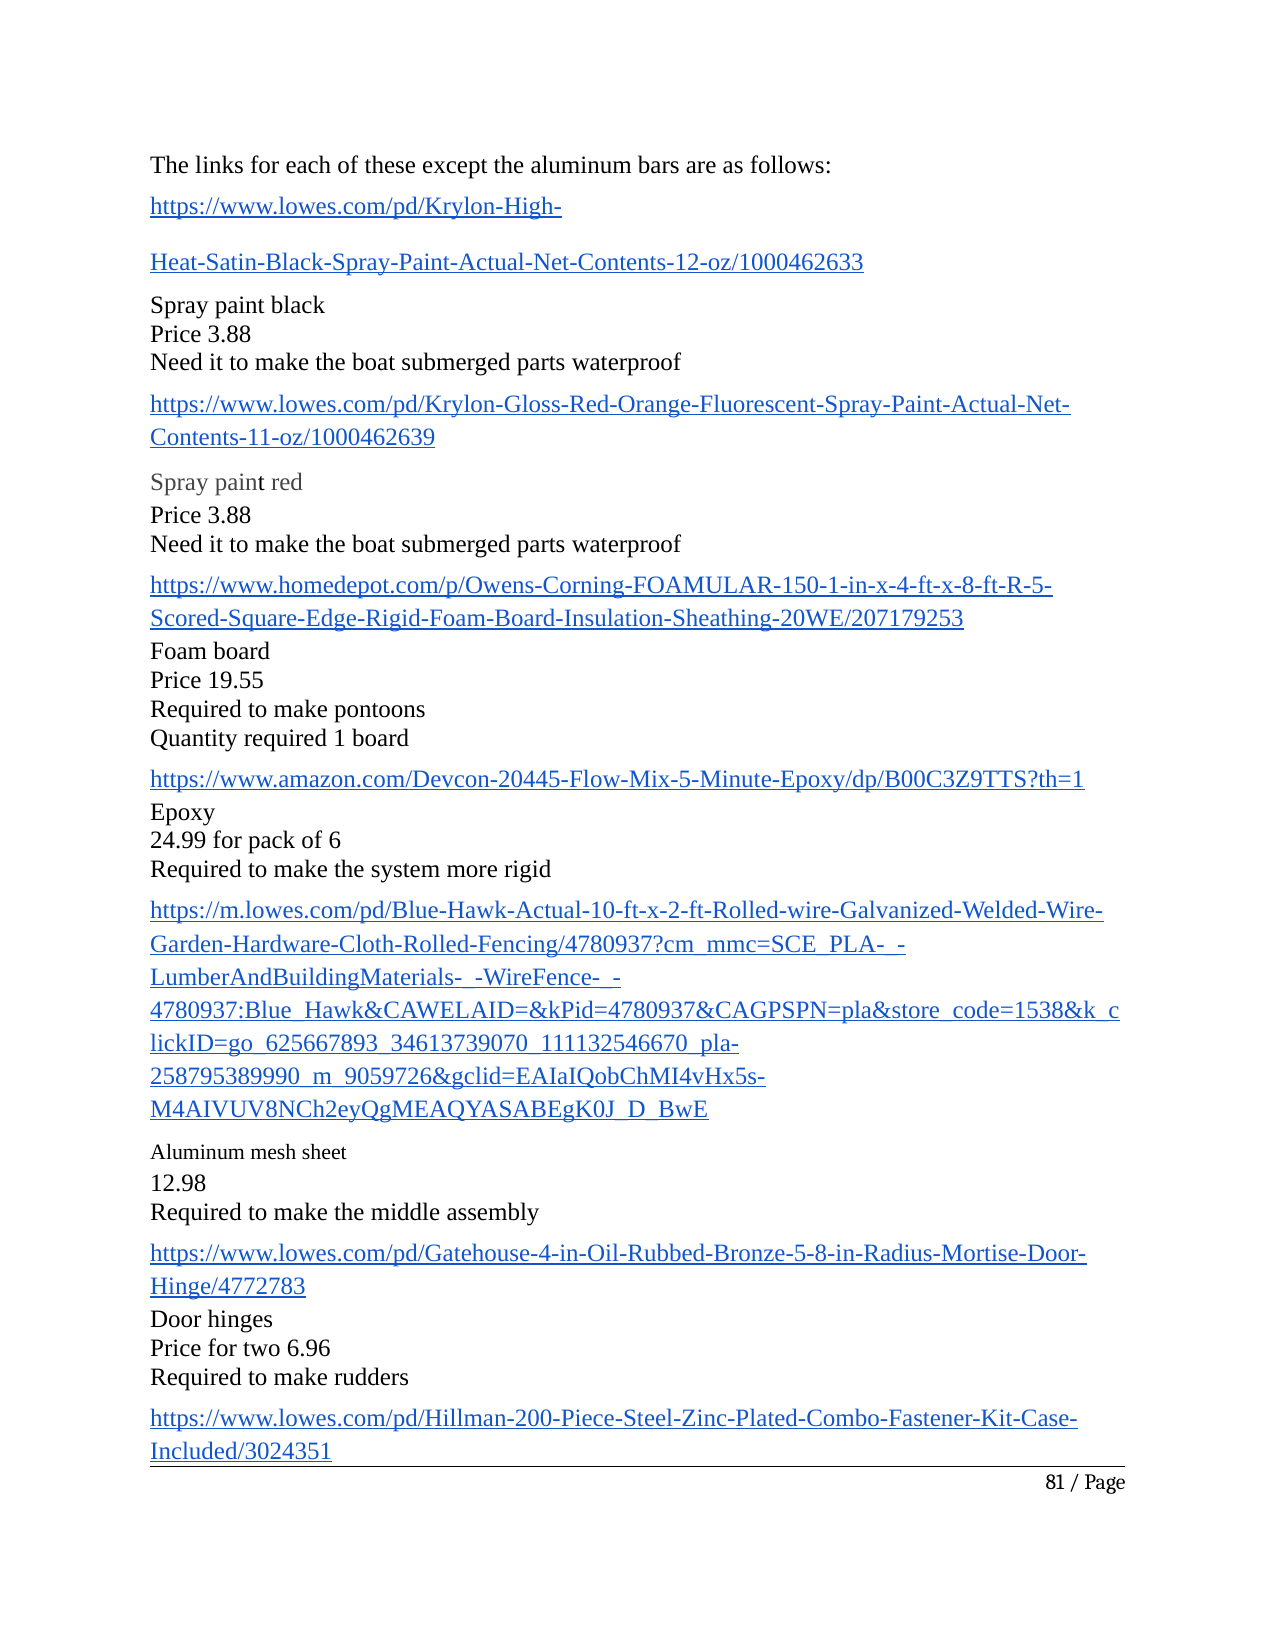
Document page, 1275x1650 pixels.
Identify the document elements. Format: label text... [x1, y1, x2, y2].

text 24.99 for pack of 6 [150, 826, 1125, 854]
text https://www.lowes.com/pd/Krylon-Gloss-Red-Orange-Fluorescent-Spray-Paint-Actual-Net-Contents-11-oz/1000462639 [150, 389, 1125, 451]
text https://www.homedepot.com/p/Owens-Corning-FOAMULAR-150-1-in-x-4-ft-x-8-ft-R-5-Scored-Square-Edge-Rigid-Foam-Board-Insulation-Sheathing-20WE/207179253 [150, 570, 1125, 632]
text https://www.amazon.com/Devcon-20445-Flow-Mix-5-Minute-Epoxy/dp/B00C3Z9TTS?th=1 [150, 764, 1125, 793]
text Price 3.88 [150, 319, 1125, 347]
text 12.98 [150, 1168, 1125, 1197]
text https://www.lowes.com/pd/Krylon-High- [150, 191, 1125, 220]
text Door hinges [150, 1304, 1125, 1333]
text Foam board [150, 636, 1125, 665]
text Quantity required 1 board [150, 723, 1125, 751]
text Price for two 6.96 [150, 1333, 1125, 1362]
text Spray paint red [150, 467, 1125, 496]
text Need it to make the boat submerged parts waterproof [150, 529, 1125, 558]
text Heat-Satin-Black-Spray-Paint-Actual-Net-Contents-12-oz/1000462633 [150, 247, 1125, 276]
text The links for each of these except the aluminum bars are as follows: [150, 150, 1125, 179]
text Aluminum mesh sheet [150, 1139, 1125, 1164]
text Price 3.88 [150, 500, 1125, 529]
text https://m.lowes.com/pd/Blue-Hawk-Actual-10-ft-x-2-ft-Rolled-wire-Galvanized-Welded-Wire-Garden-Hardware-Cloth-Rolled-Fencing/4780937?cm_mmc=SCE_PLA-_-LumberAndBuildingMaterials-_-WireFence-_-4780937:Blue_Hawk&CAWELAID=&kPid=4780937&CAGPSPN=pla&store_code=1538&k_clickID=go_625667893_34613739070_111132546670_pla-258795389990_m_9059726&gclid=EAIaIQobChMI4vHx5s-M4AIVUV8NCh2eyQgMEAQYASABEgK0J_D_BwE [150, 896, 1125, 1122]
text Epoxy [150, 797, 1125, 826]
text Required to make the system more rigid [150, 854, 1125, 883]
text Required to make the middle assembly [150, 1197, 1125, 1226]
text https://www.lowes.com/pd/Gatehouse-4-in-Oil-Rubbed-Bronze-5-8-in-Radius-Mortise-Door-Hinge/4772783 [150, 1238, 1125, 1300]
text Price 19.55 [150, 665, 1125, 694]
text Need it to make the boat submerged parts waterproof [150, 347, 1125, 376]
text Required to make pontoons [150, 694, 1125, 723]
text Spray paint black [150, 290, 1125, 319]
text Required to make rudders [150, 1362, 1125, 1391]
text https://www.lowes.com/pd/Hillman-200-Piece-Steel-Zinc-Plated-Combo-Fastener-Kit-Case-Included/3024351 [150, 1403, 1125, 1465]
